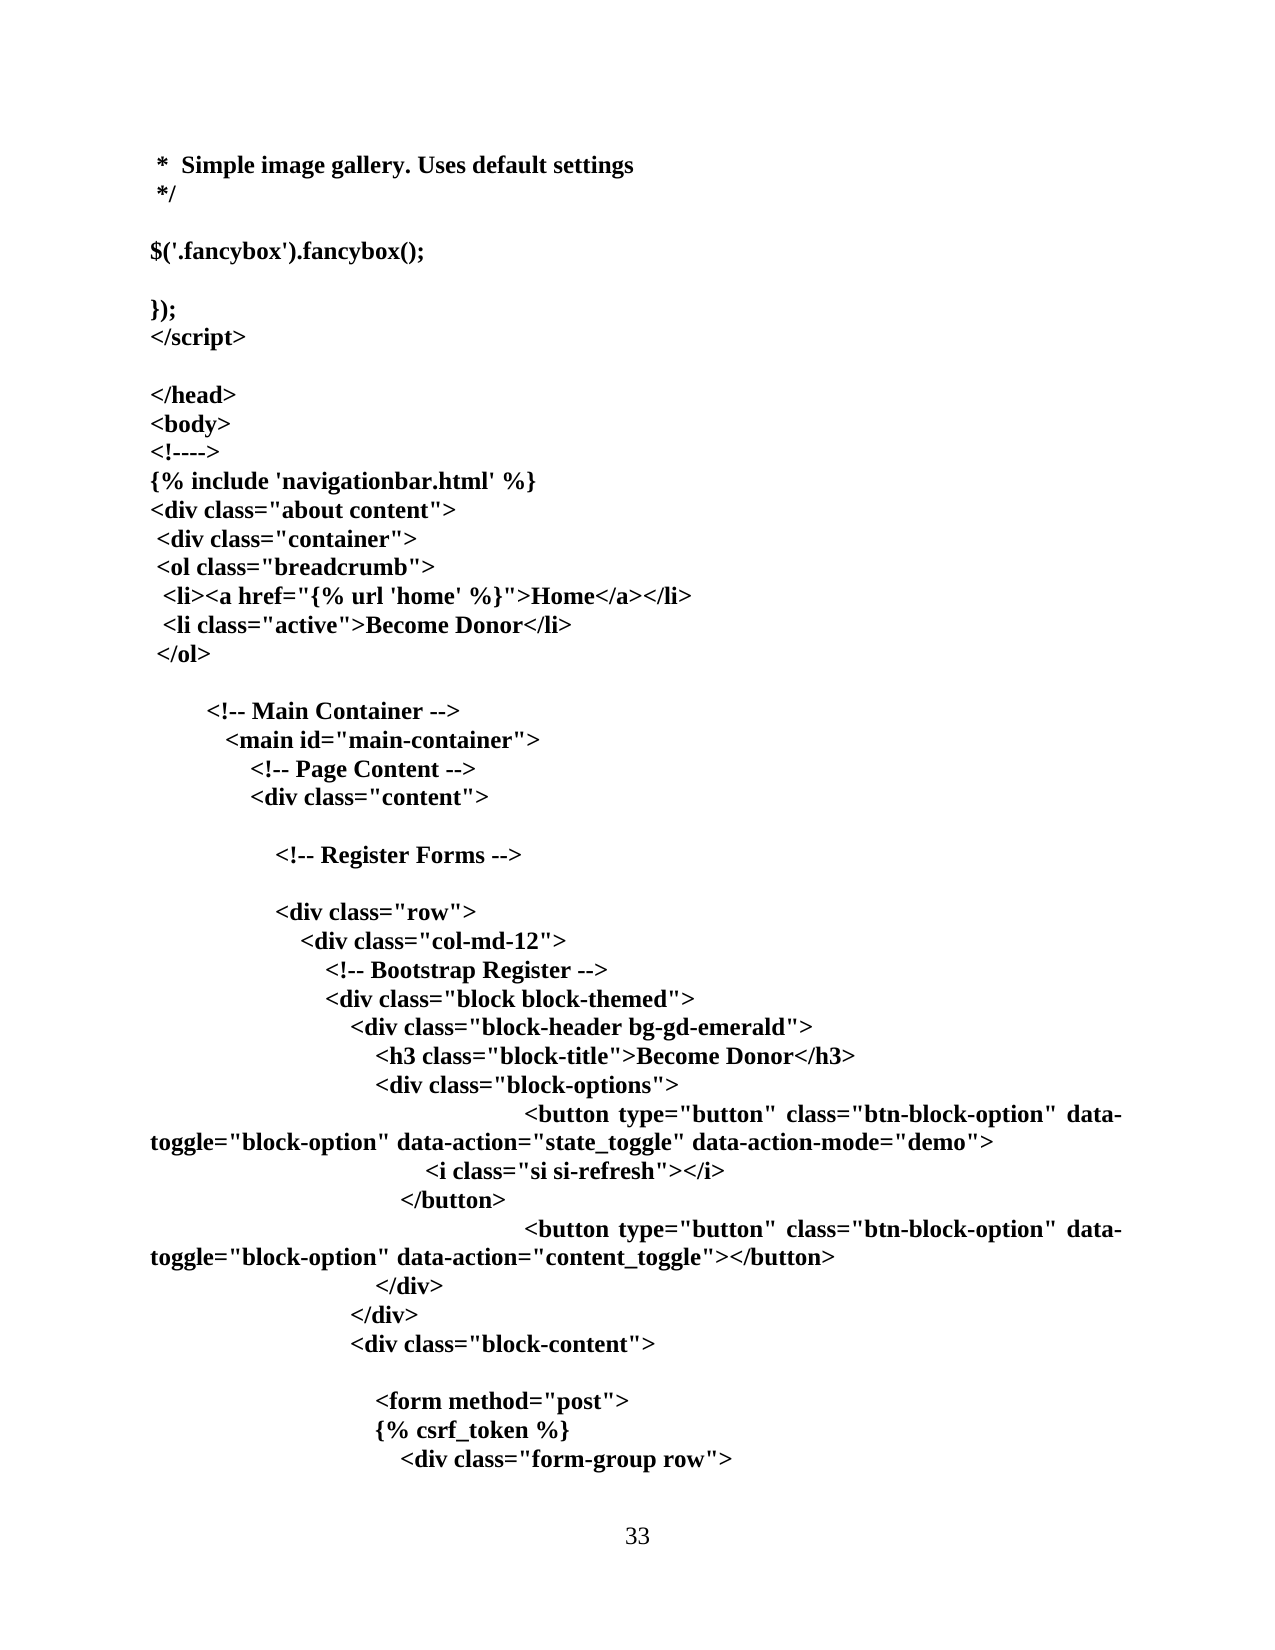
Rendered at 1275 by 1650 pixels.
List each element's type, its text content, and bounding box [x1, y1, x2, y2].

text </ol> [150, 639, 1125, 667]
text * Simple image gallery. Uses default settings [150, 150, 1125, 179]
text </button> [150, 1185, 1125, 1214]
text <!-- Bootstrap Register --> [150, 955, 1125, 984]
text </div> [150, 1300, 1125, 1329]
text <div class="col-md-12"> [150, 926, 1125, 955]
text <div class="form-group row"> [150, 1444, 1125, 1472]
text }); [150, 294, 1125, 322]
text <button type="button" class="btn-block-option" data-toggle="block-option" data-action="state_toggle" data-action-mode="demo"> [150, 1099, 1125, 1156]
text */ [150, 179, 1125, 207]
text <div class="row"> [150, 897, 1125, 926]
text <i class="si si-refresh"></i> [150, 1156, 1125, 1185]
text <!-- Page Content --> [150, 754, 1125, 782]
text <div class="container"> [150, 524, 1125, 552]
text <!-- Main Container --> [150, 696, 1125, 725]
text <div class="about content"> [150, 495, 1125, 524]
text <div class="block block-themed"> [150, 984, 1125, 1012]
text $('.fancybox').fancybox(); [150, 236, 1125, 265]
text <button type="button" class="btn-block-option" data-toggle="block-option" data-action="content_toggle"></button> [150, 1214, 1125, 1271]
text {% include 'navigationbar.html' %} [150, 466, 1125, 495]
text <li><a href="{% url 'home' %}">Home</a></li> [150, 581, 1125, 610]
text <li class="active">Become Donor</li> [150, 610, 1125, 639]
text </script> [150, 322, 1125, 351]
text <!----> [150, 437, 1125, 466]
text <form method="post"> [150, 1386, 1125, 1415]
text {% csrf_token %} [150, 1415, 1125, 1444]
text <div class="block-header bg-gd-emerald"> [150, 1012, 1125, 1041]
text <h3 class="block-title">Become Donor</h3> [150, 1041, 1125, 1070]
text </div> [150, 1271, 1125, 1300]
text <div class="block-content"> [150, 1329, 1125, 1357]
text </head> [150, 380, 1125, 409]
text <div class="content"> [150, 782, 1125, 811]
text <div class="block-options"> [150, 1070, 1125, 1099]
text <main id="main-container"> [150, 725, 1125, 754]
text <ol class="breadcrumb"> [150, 552, 1125, 581]
text <!-- Register Forms --> [150, 840, 1125, 869]
text <body> [150, 409, 1125, 437]
